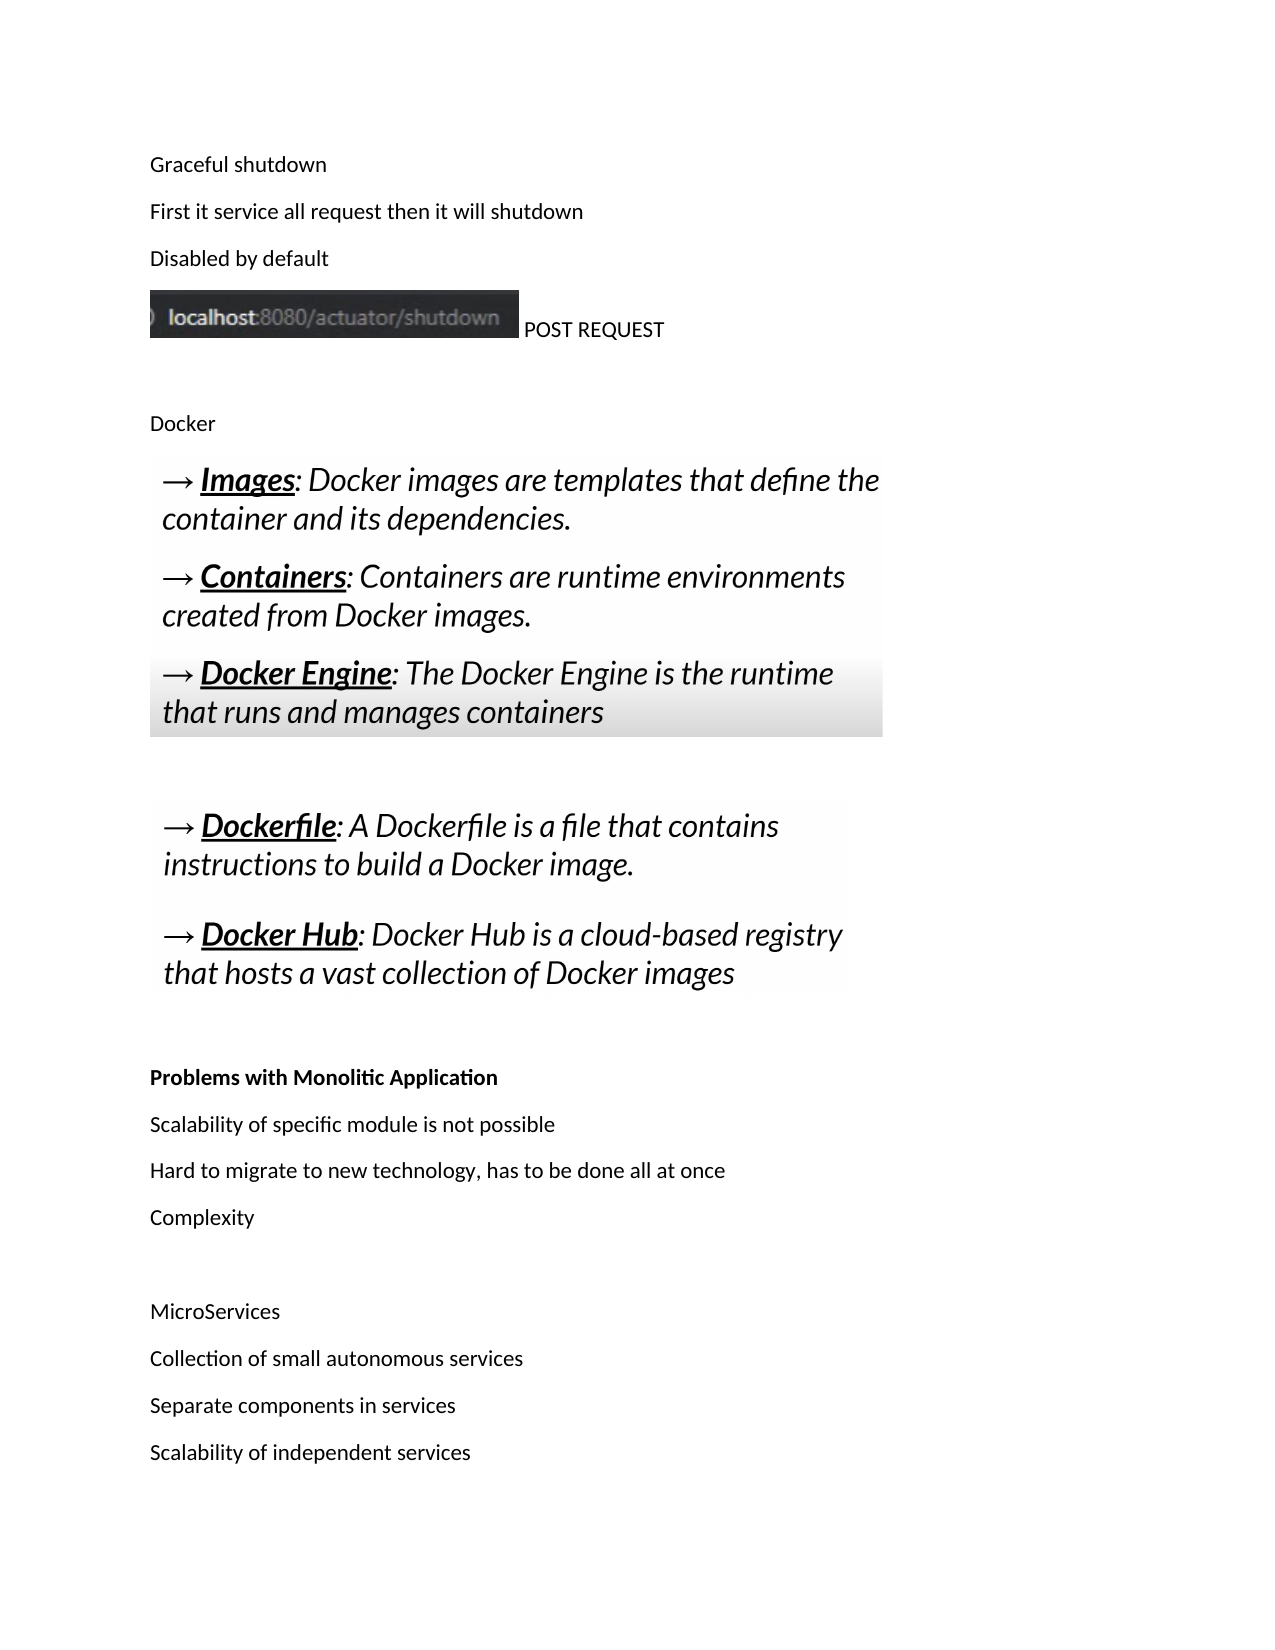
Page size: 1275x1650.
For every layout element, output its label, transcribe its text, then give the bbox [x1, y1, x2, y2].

picture [150, 802, 849, 997]
picture [150, 455, 883, 737]
text Collection of small autonomous services [150, 1344, 1125, 1372]
text Disabled by default [150, 244, 1125, 272]
text Scalability of specific module is not possible [150, 1110, 1125, 1138]
text Separate components in services [150, 1391, 1125, 1419]
text Scalability of independent services [150, 1438, 1125, 1466]
text Complexity [150, 1203, 1125, 1231]
text Hard to migrate to new technology, has to be done all at once [150, 1157, 1125, 1184]
text First it service all request then it will shutdown [150, 197, 1125, 225]
text Docker [150, 409, 1125, 437]
text Problems with Monolitic Application [150, 1063, 1125, 1091]
picture [150, 290, 519, 338]
text Graceful shutdown [150, 150, 1125, 178]
text MicroServices [150, 1297, 1125, 1325]
